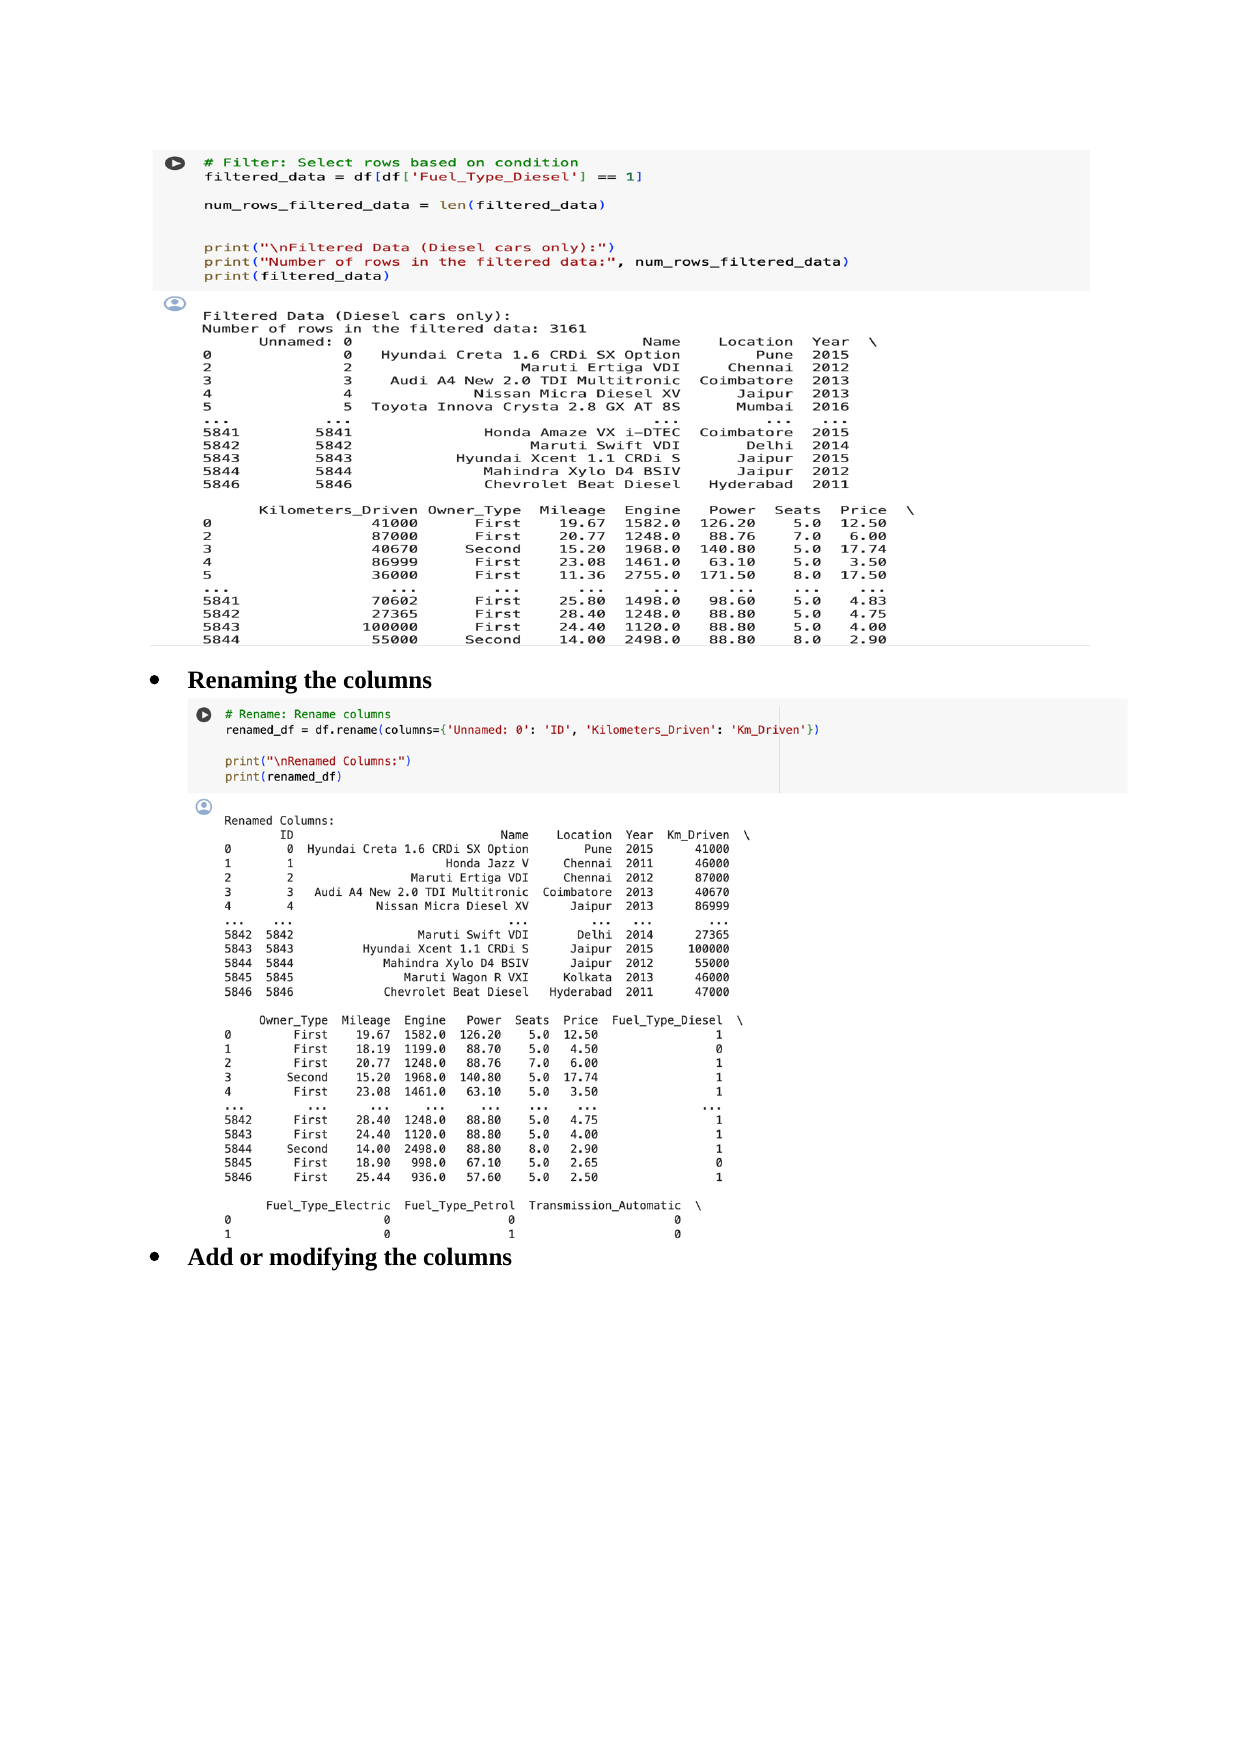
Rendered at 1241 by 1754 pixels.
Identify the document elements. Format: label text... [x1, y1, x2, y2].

picture [150, 150, 1091, 663]
picture [187, 696, 1128, 1240]
list Renaming the columns [150, 665, 1090, 694]
list Add or modifying the columns [150, 1242, 1090, 1271]
